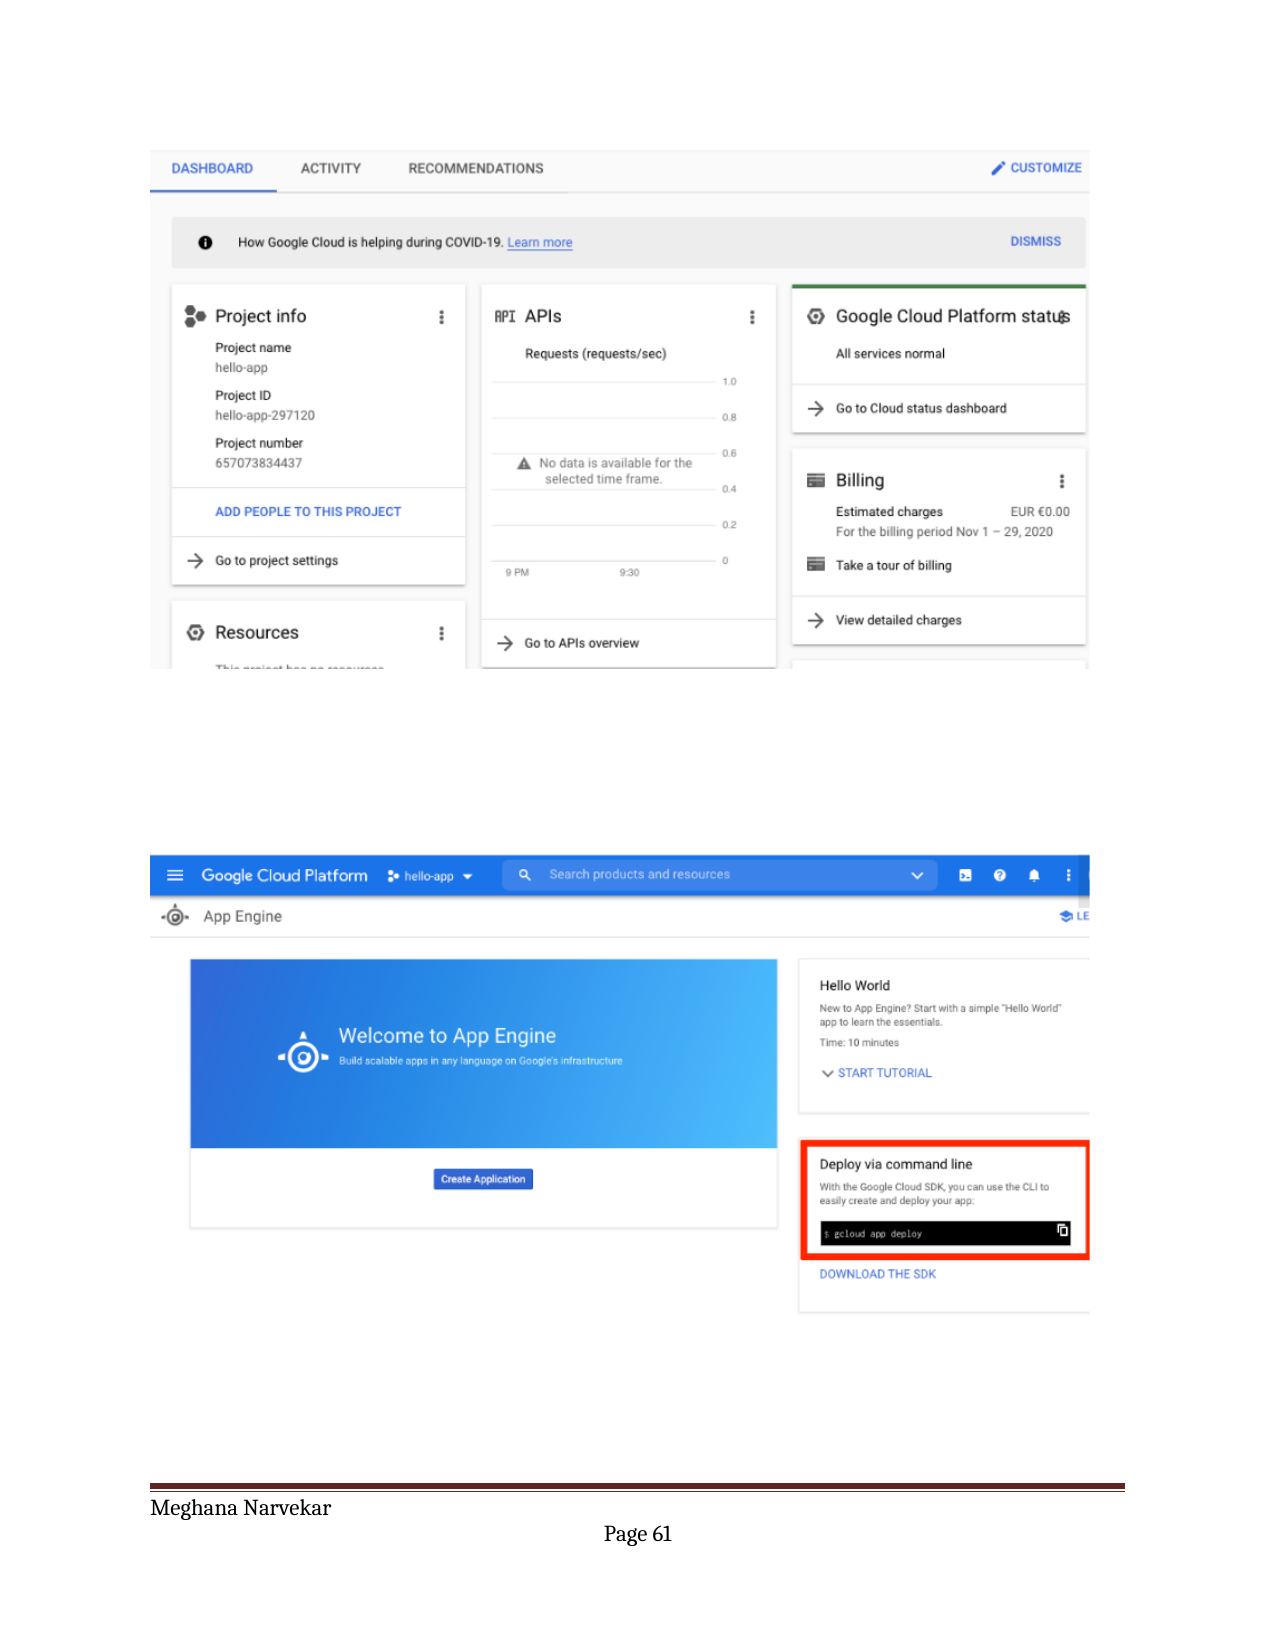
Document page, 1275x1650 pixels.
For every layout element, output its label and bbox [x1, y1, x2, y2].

picture [150, 852, 1090, 1330]
picture [150, 150, 1090, 669]
